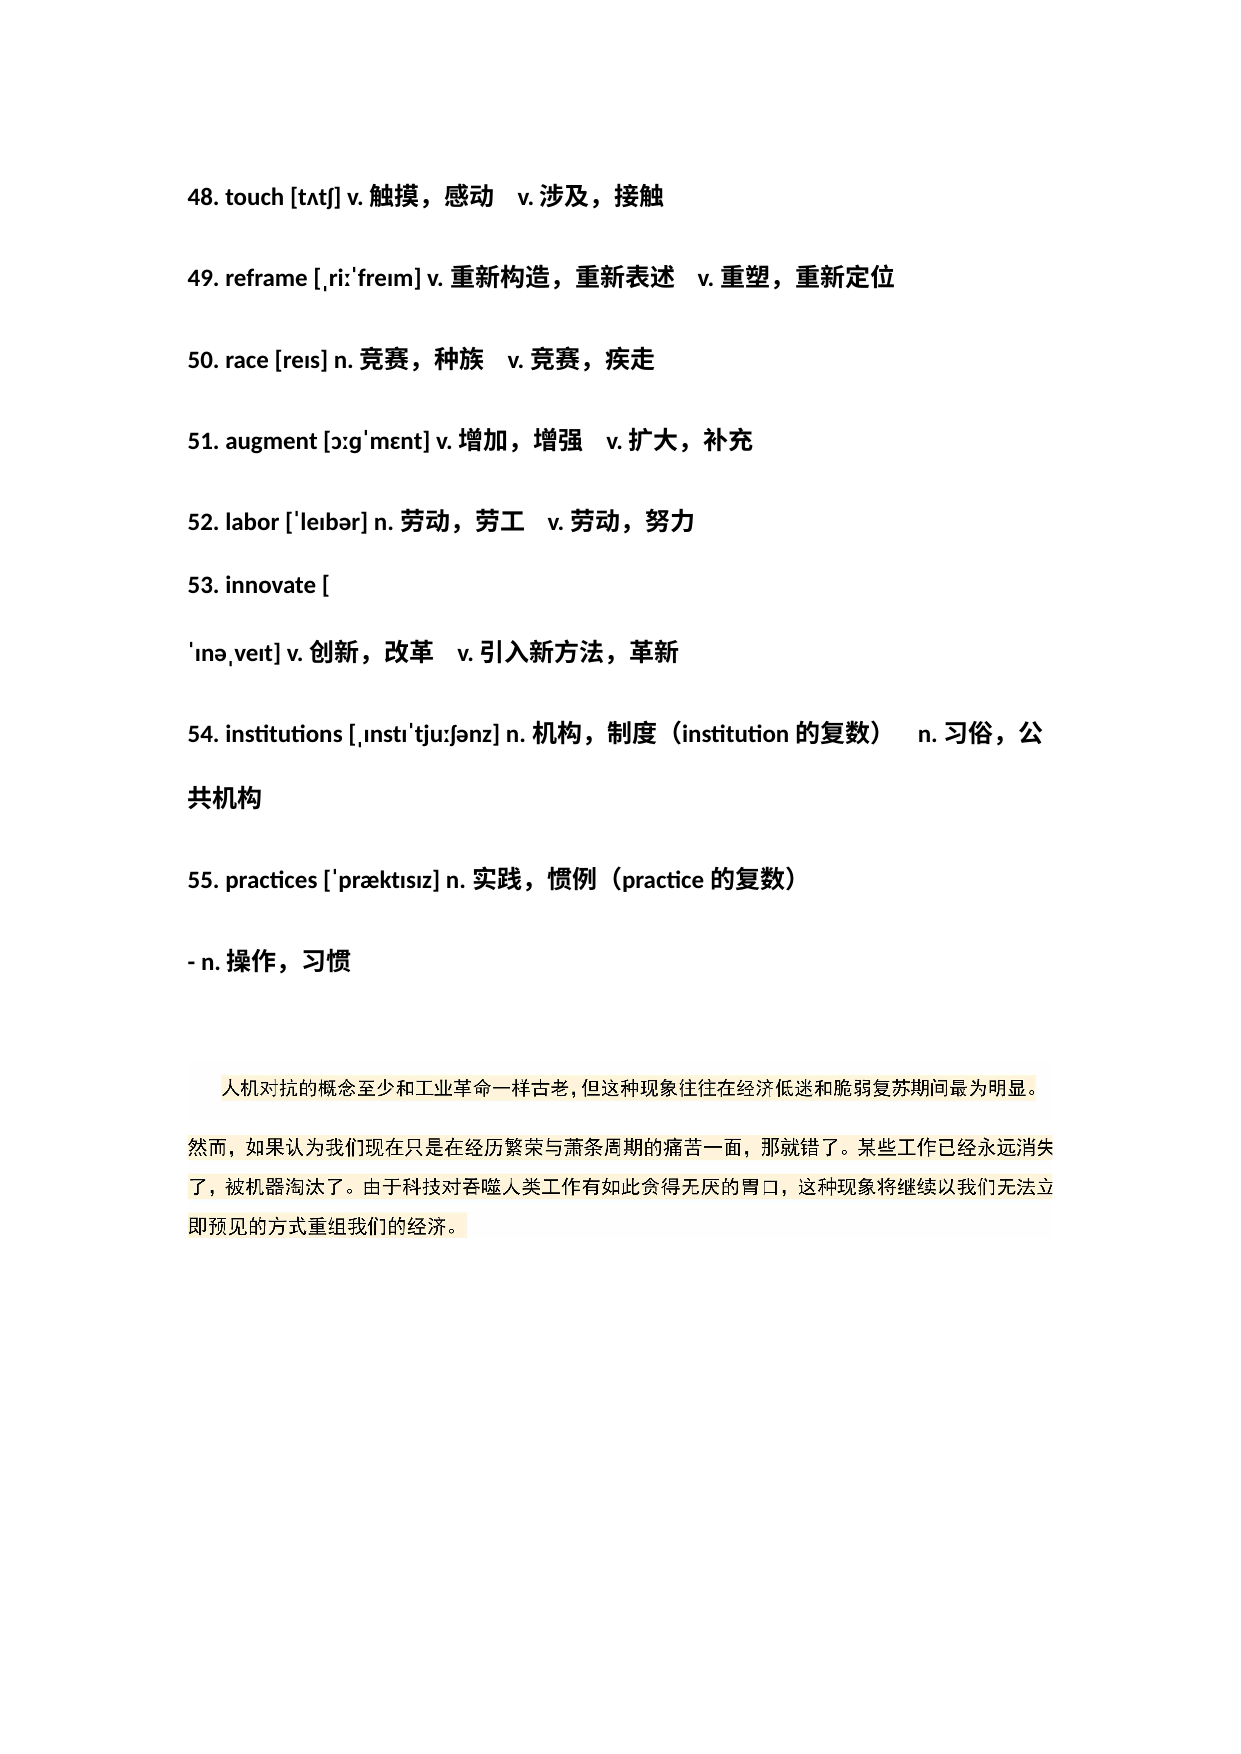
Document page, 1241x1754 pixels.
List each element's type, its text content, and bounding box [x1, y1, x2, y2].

list 53. innovate [ [187, 569, 1053, 601]
list 50. race [reɪs] n. 竞赛，种族 v. 竞赛，疾走 [187, 325, 1053, 390]
list 49. reframe [ˌriːˈfreɪm] v. 重新构造，重新表述 v. 重塑，重新定位 [187, 243, 1053, 308]
list 54. institutions [ˌɪnstɪˈtjuːʃənz] n. 机构，制度（institution 的复数） n. 习俗，公共机构 [187, 699, 1053, 829]
picture [187, 1135, 1053, 1238]
list 51. augment [ɔːɡˈmɛnt] v. 增加，增强 v. 扩大，补充 [187, 406, 1053, 471]
list ˈɪnəˌveɪt] v. 创新，改革 v. 引入新方法，革新 [187, 618, 1053, 683]
list - n. 操作，习惯 [187, 927, 1053, 992]
list 52. labor [ˈleɪbər] n. 劳动，劳工 v. 劳动，努力 [187, 487, 1053, 552]
list 48. touch [tʌtʃ] v. 触摸，感动 v. 涉及，接触 [187, 162, 1053, 227]
list 55. practices [ˈpræktɪsɪz] n. 实践，惯例（practice 的复数） [187, 845, 1053, 910]
picture [187, 1060, 1052, 1119]
